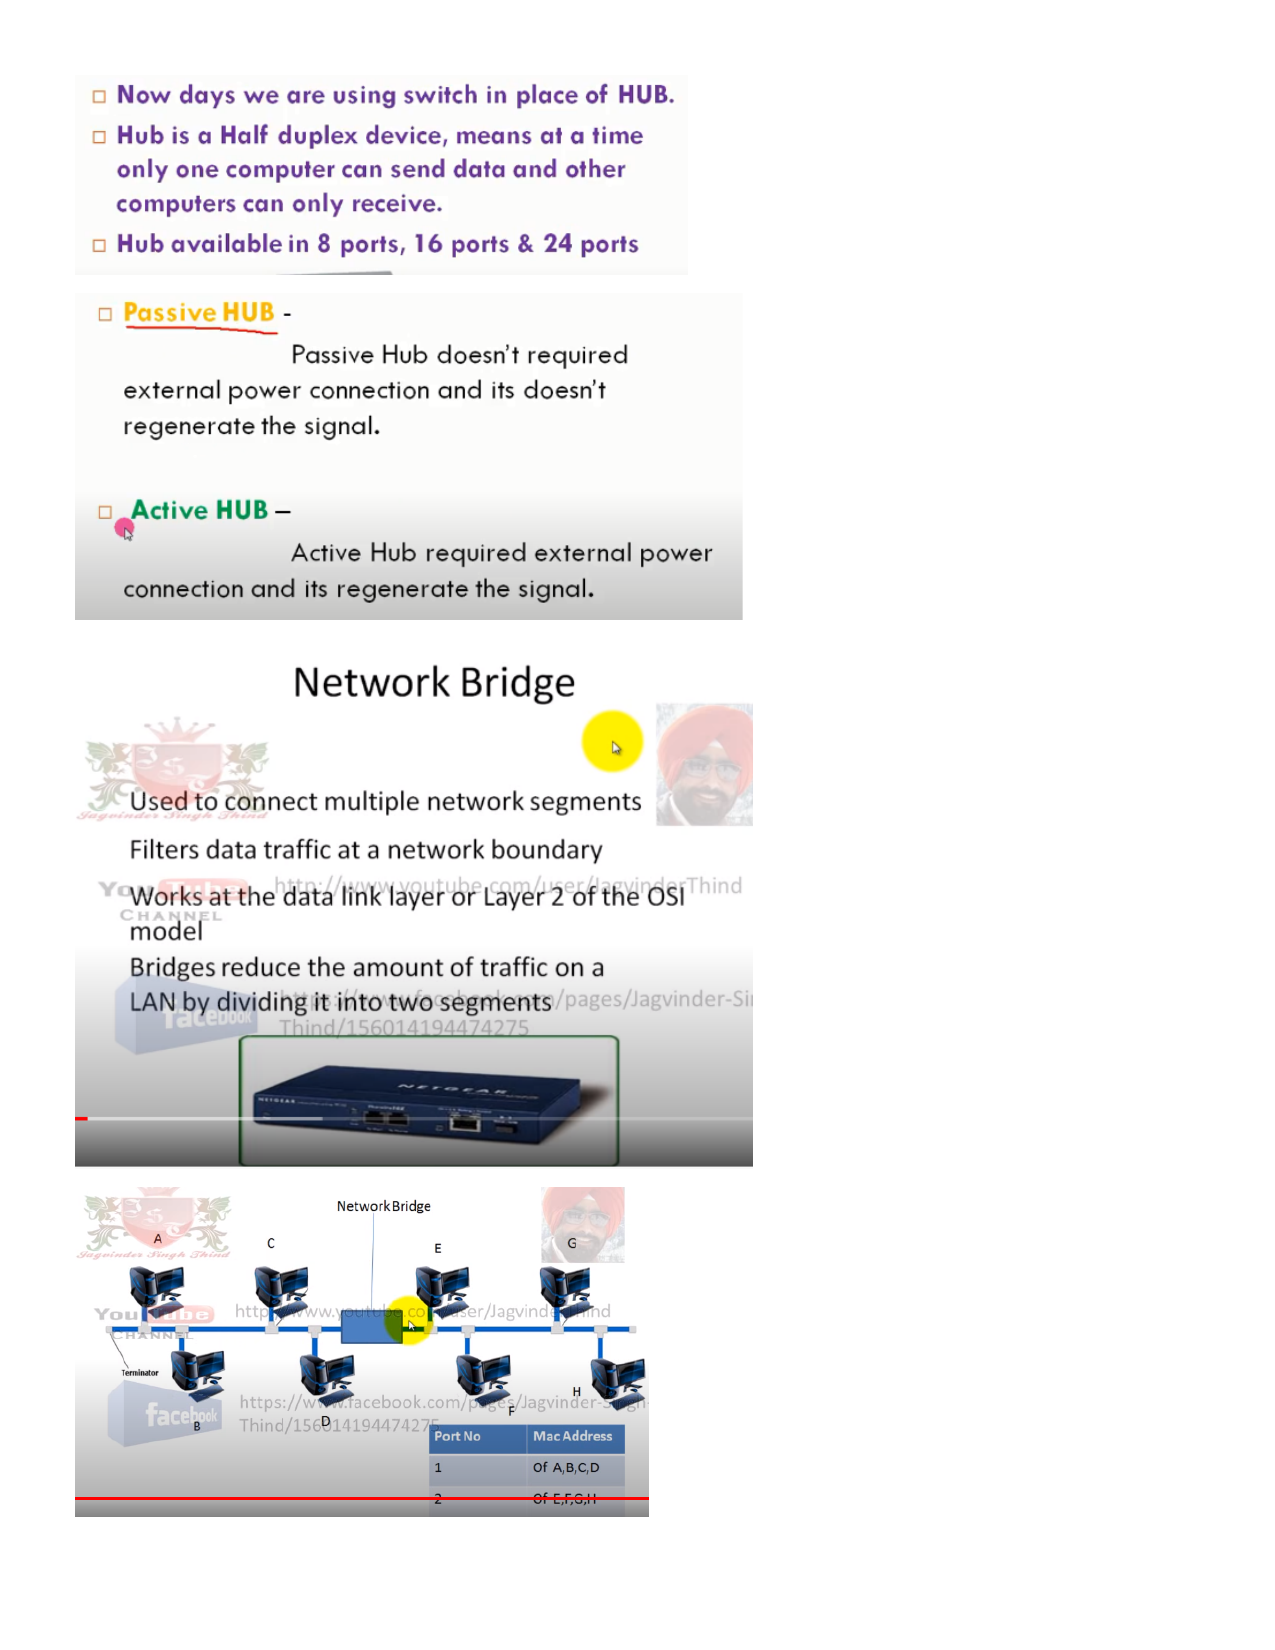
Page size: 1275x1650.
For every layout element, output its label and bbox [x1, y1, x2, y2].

picture [75, 293, 743, 620]
picture [75, 75, 688, 275]
picture [75, 1187, 649, 1517]
picture [75, 638, 753, 1169]
